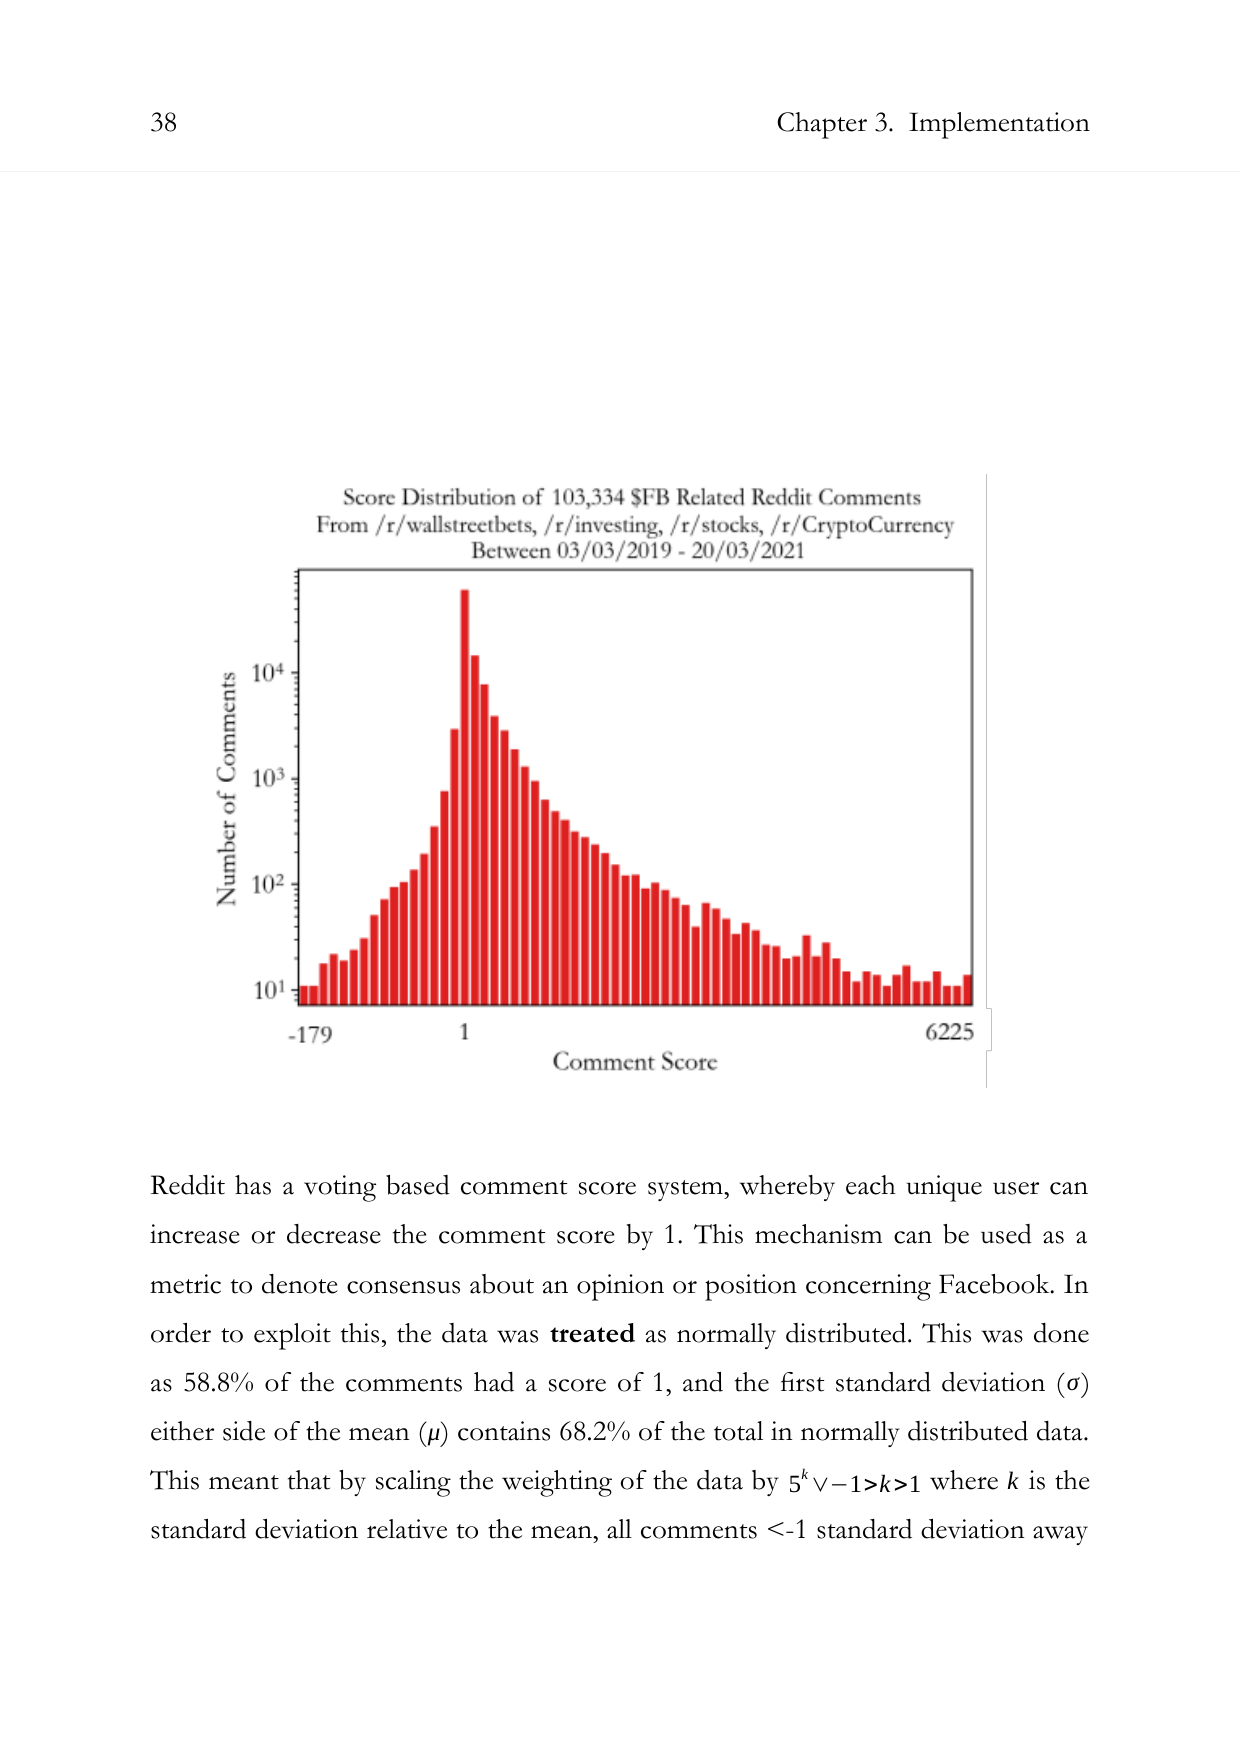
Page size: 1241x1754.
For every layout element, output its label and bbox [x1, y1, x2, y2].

text [150, 1170, 1090, 1547]
